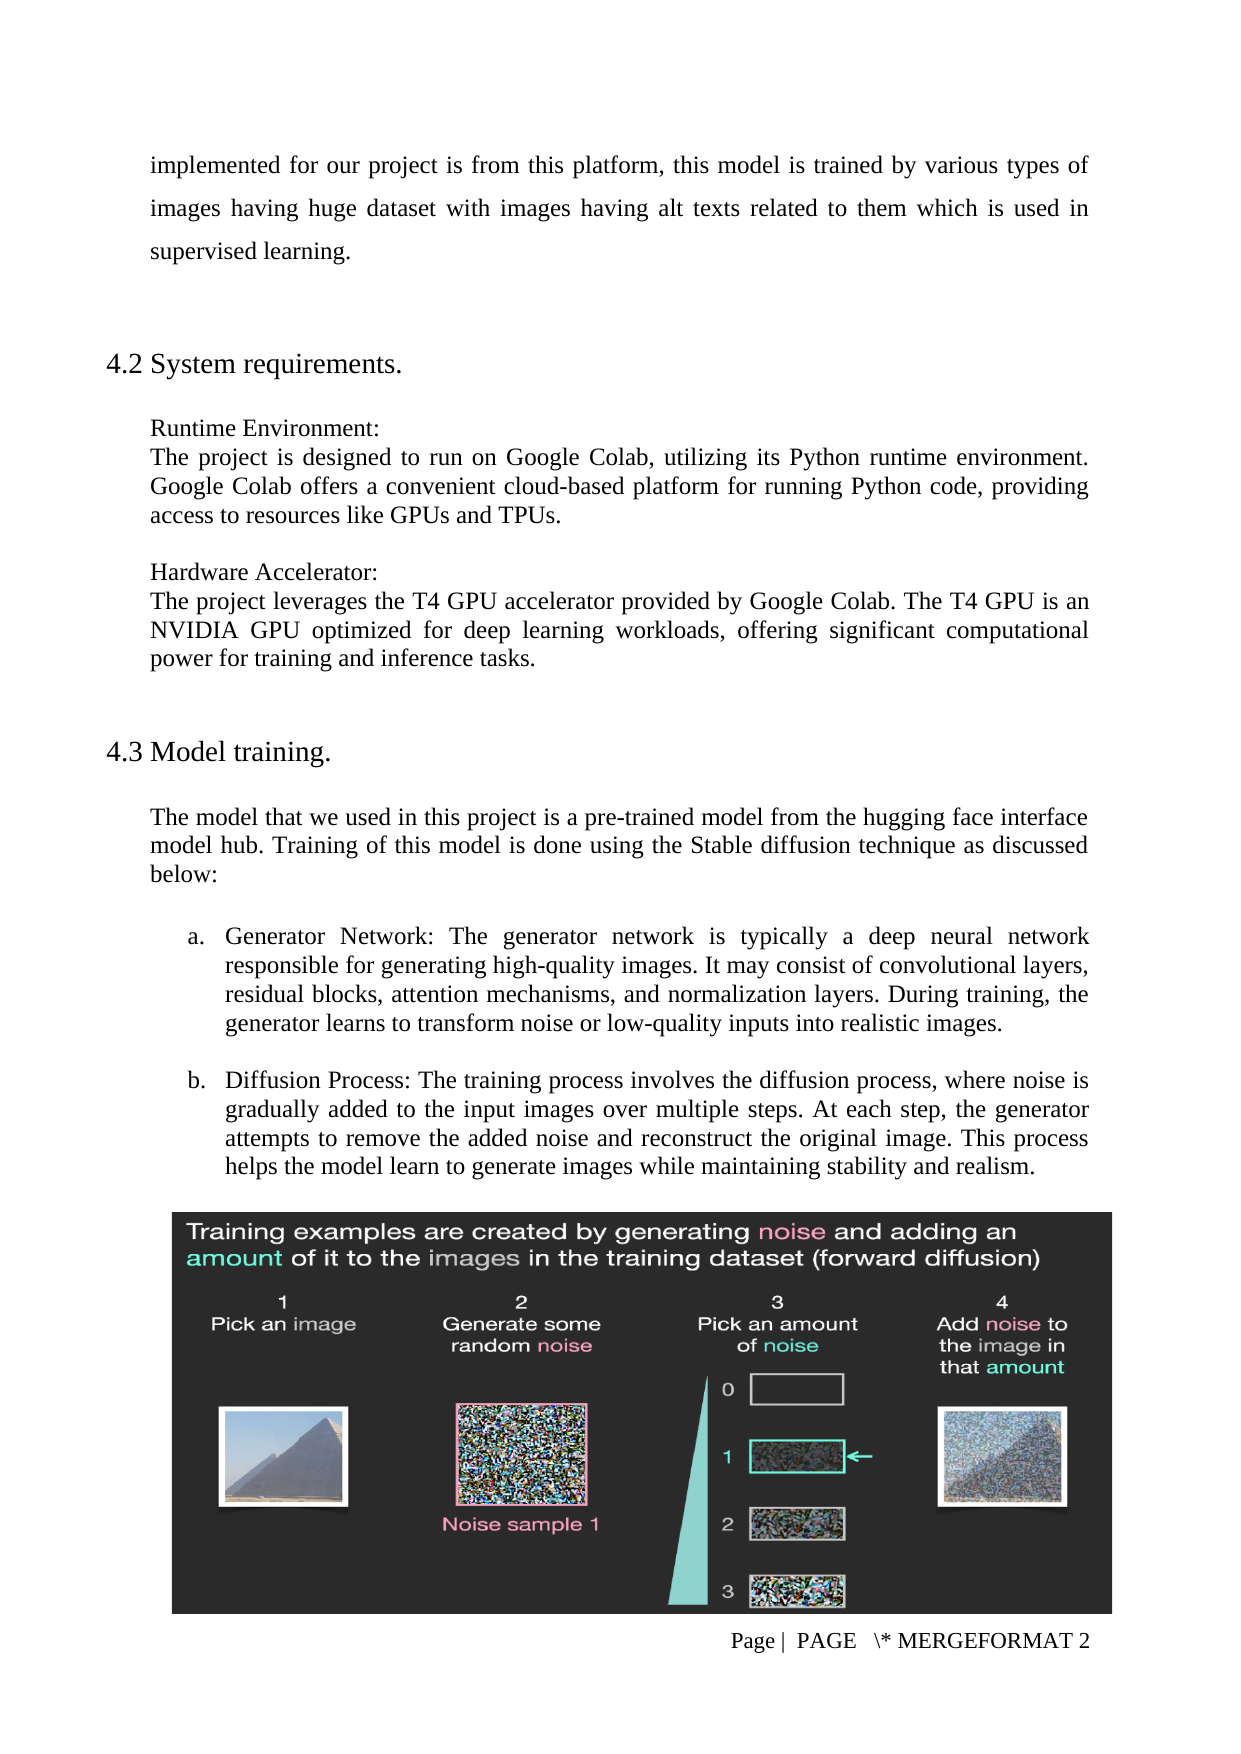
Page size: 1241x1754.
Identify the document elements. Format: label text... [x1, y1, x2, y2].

picture [171, 1212, 1113, 1614]
list The project leverages the T4 GPU accelerator provided by Google Colab. The T4 GPU is an NVIDIA GPU optimized for deep learning workloads, offering significant computational power for training and inference tasks. [150, 586, 1090, 672]
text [150, 150, 1090, 265]
list The model that we used in this project is a pre-trained model from the hugging face interface model hub. Training of this model is done using the Stable diffusion technique as discussed below: [150, 802, 1090, 888]
list Hardware Accelerator: [150, 557, 1090, 586]
list Diffusion Process: The training process involves the diffusion process, where noise is gradually added to the input images over multiple steps. At each step, the generator attempts to remove the added noise and reconstruct the original image. This process helps the model learn to generate images while maintaining stability and realism. [187, 1065, 1090, 1180]
list Generator Network: The generator network is typically a deep neural network responsible for generating high-quality images. It may consist of convolutional layers, residual blocks, attention mechanisms, and normalization layers. During training, the generator learns to transform noise or low-quality inputs into realistic images. [187, 921, 1090, 1036]
list Model training. [106, 734, 1090, 768]
list System requirements. [106, 346, 1090, 380]
list Runtime Environment: [150, 413, 1090, 442]
list The project is designed to run on Google Colab, utilizing its Python runtime environment. Google Colab offers a convenient cloud-based platform for running Python code, providing access to resources like GPUs and TPUs. [150, 442, 1090, 528]
